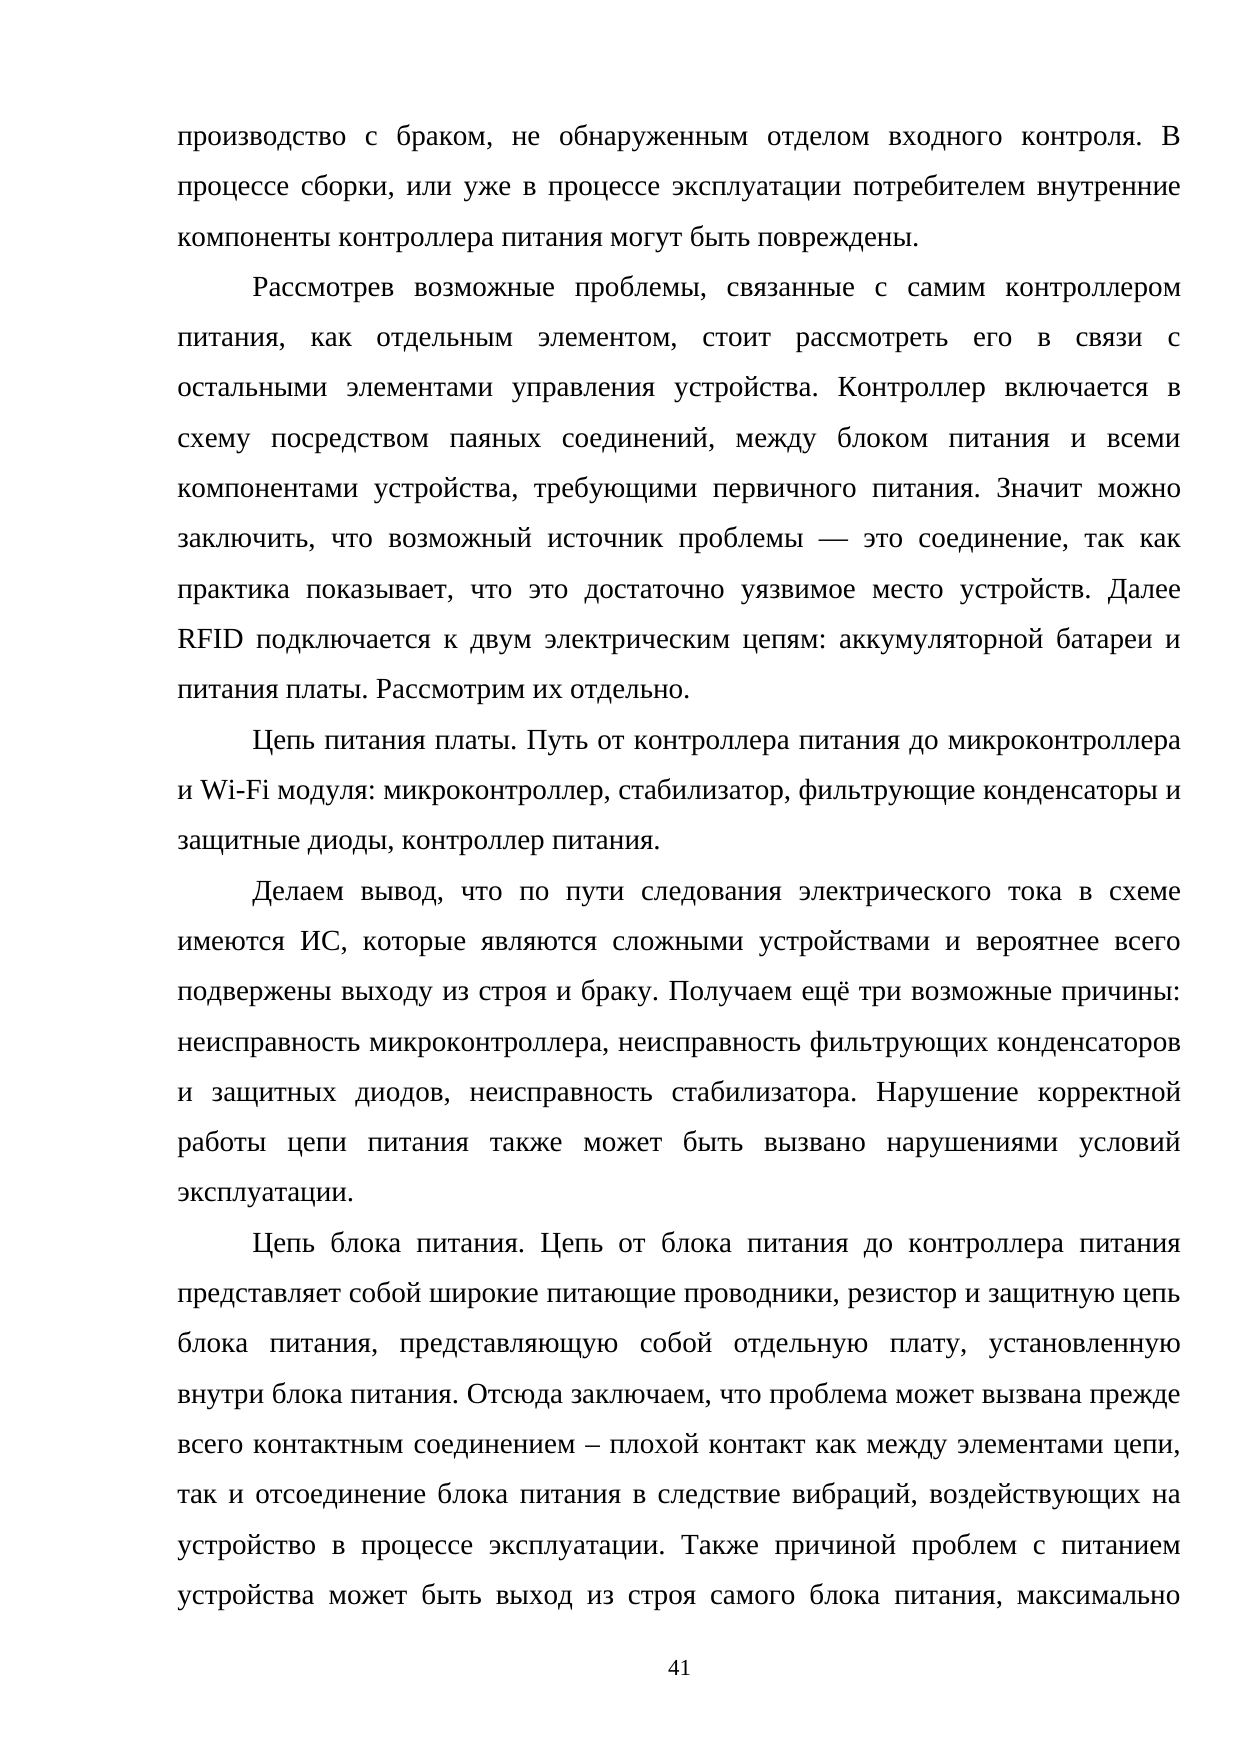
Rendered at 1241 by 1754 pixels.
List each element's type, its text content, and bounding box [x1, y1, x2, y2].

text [177, 118, 1182, 252]
text Делаем вывод, что по пути следования электрического тока в схеме имеются ИС, которые являются сложными устройствами и вероятнее всего подвержены выходу из строя и браку. Получаем ещё три возможные причины: неисправность микроконтроллера, неисправность фильтрующих конденсаторов и защитных диодов, неисправность стабилизатора. Нарушение корректной работы цепи питания также может быть вызвано нарушениями условий эксплуатации. [177, 873, 1182, 1208]
text Рассмотрев возможные проблемы, связанные с самим контроллером питания, как отдельным элементом, стоит рассмотреть его в связи с остальными элементами управления устройства. Контроллер включается в схему посредством паяных соединений, между блоком питания и всеми компонентами устройства, требующими первичного питания. Значит можно заключить, что возможный источник проблемы — это соединение, так как практика показывает, что это достаточно уязвимое место устройств. Далее RFID подключается к двум электрическим цепям: аккумуляторной батареи и питания платы. Рассмотрим их отдельно. [177, 269, 1182, 705]
text Цепь питания платы. Путь от контроллера питания до микроконтроллера и Wi-Fi модуля: микроконтроллер, стабилизатор, фильтрующие конденсаторы и защитные диоды, контроллер питания. [177, 722, 1182, 856]
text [177, 1225, 1182, 1611]
